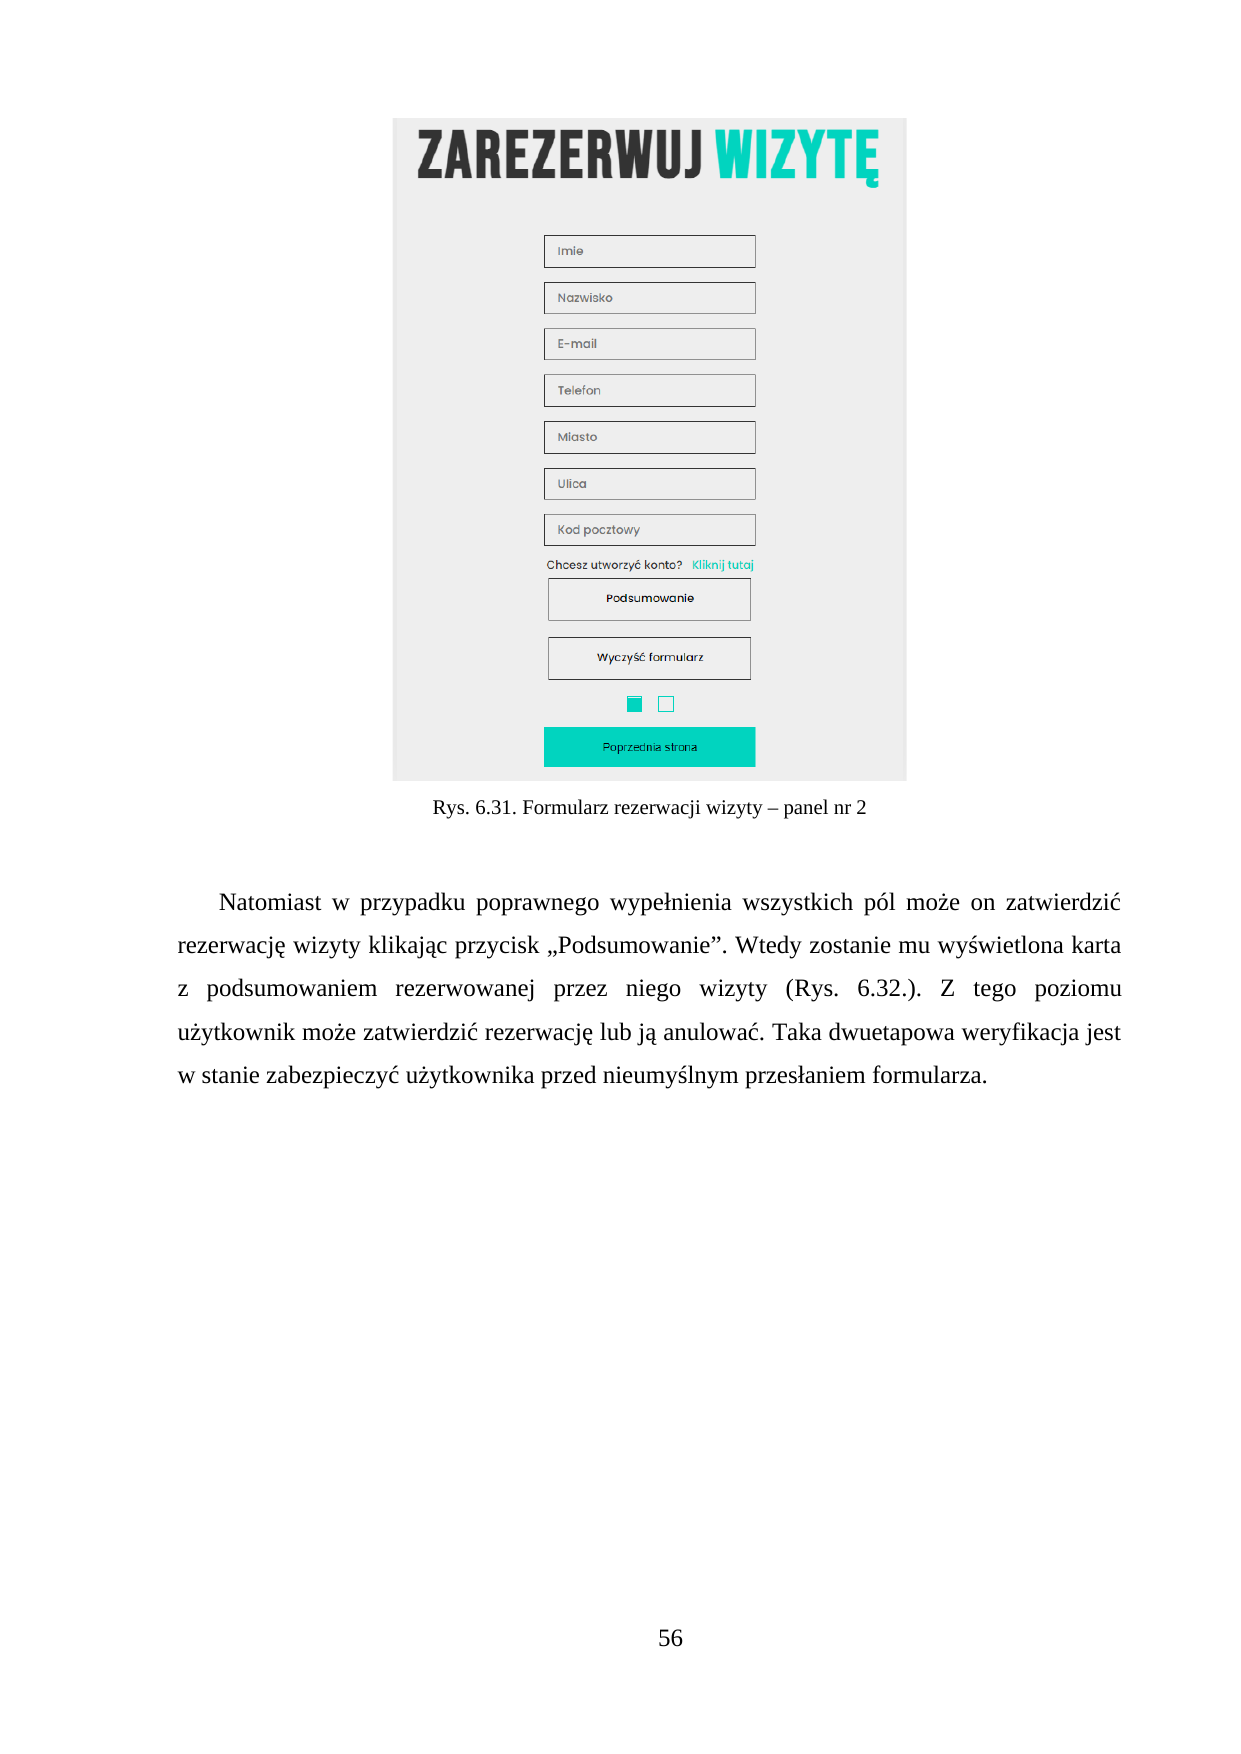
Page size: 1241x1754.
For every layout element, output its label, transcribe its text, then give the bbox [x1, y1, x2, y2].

text Rys. 6.13. Formularz rezerwacji wizyty – panel nr 2 [177, 795, 1122, 819]
picture [392, 118, 907, 781]
